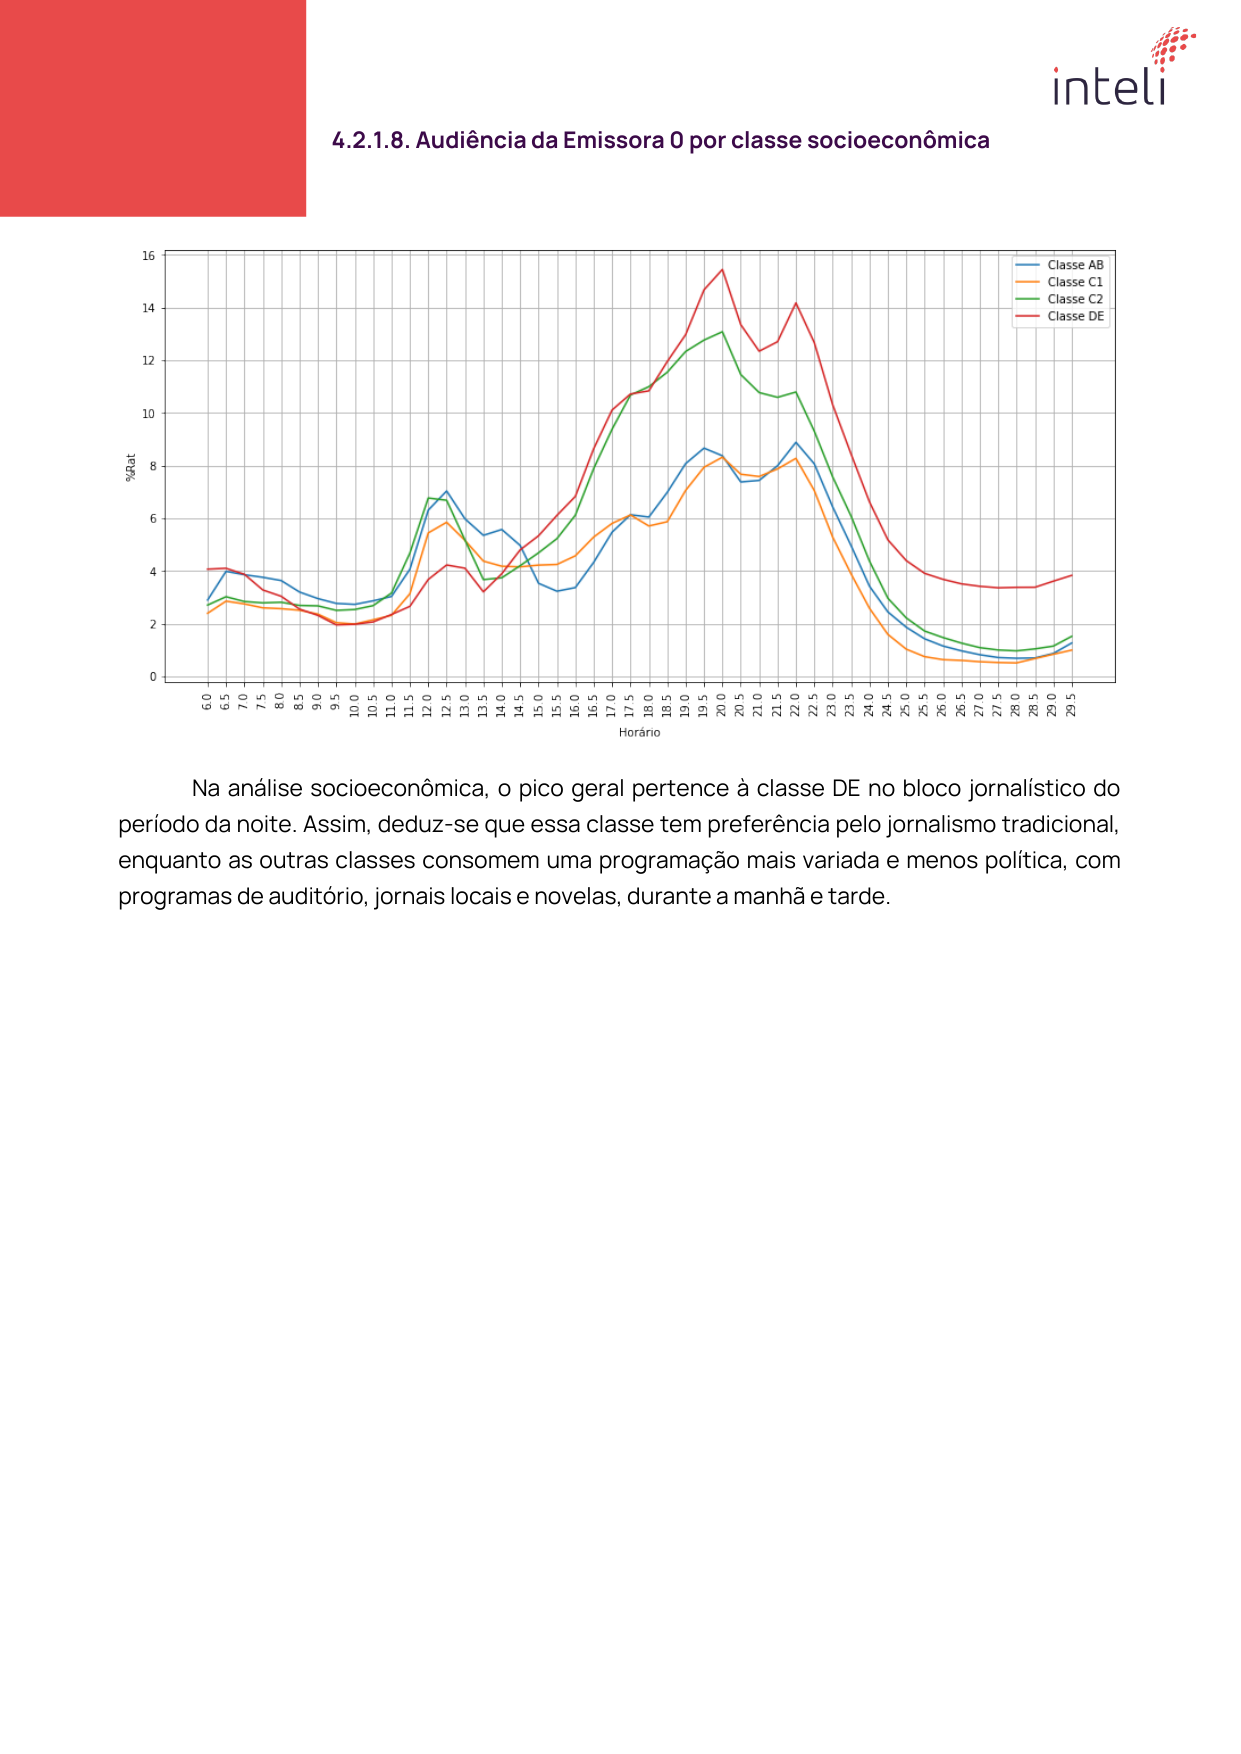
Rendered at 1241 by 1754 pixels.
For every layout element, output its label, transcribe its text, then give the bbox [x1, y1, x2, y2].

text Na análise socioeconômica, o pico geral pertence à classe DE no bloco jornalístico do período da noite. Assim, deduz-se que essa classe tem preferência pelo jornalismo tradicional, enquanto as outras classes consomem uma programação mais variada e menos política, com programas de auditório, jornais locais e novelas, durante a manhã e tarde. [118, 772, 1122, 912]
picture [118, 242, 1123, 747]
picture [1054, 27, 1197, 105]
picture [0, 0, 307, 217]
subtitle 4.2.1.8. Audiência da Emissora 0 por classe socioeconômica [118, 124, 1122, 155]
